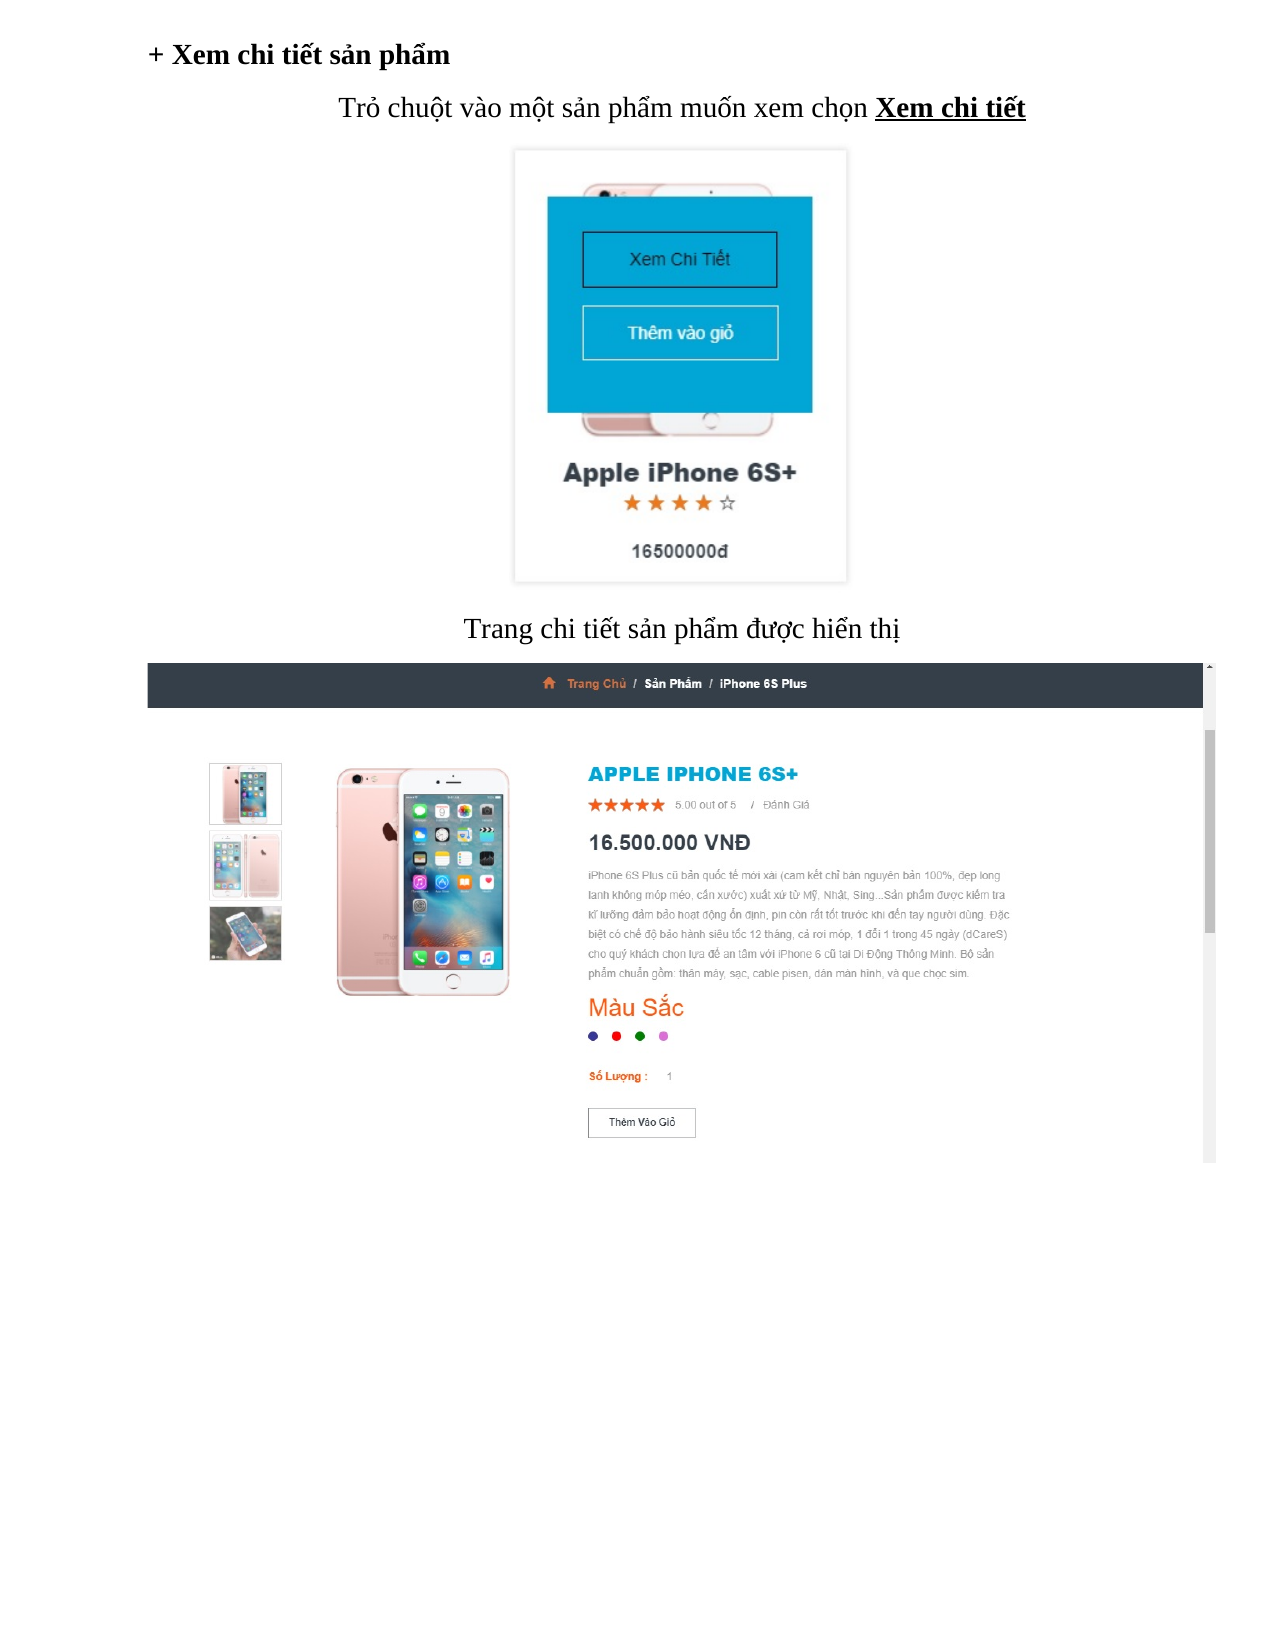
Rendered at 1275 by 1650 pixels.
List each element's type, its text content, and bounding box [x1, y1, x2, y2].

text + Xem chi tiết sản phẩm [148, 37, 1216, 71]
text Trỏ chuột vào một sản phẩm muốn xem chọn Xem chi tiết [148, 90, 1216, 124]
picture [509, 143, 855, 593]
picture [147, 663, 1216, 1163]
text Trang chi tiết sản phẩm được hiển thị [148, 611, 1216, 645]
